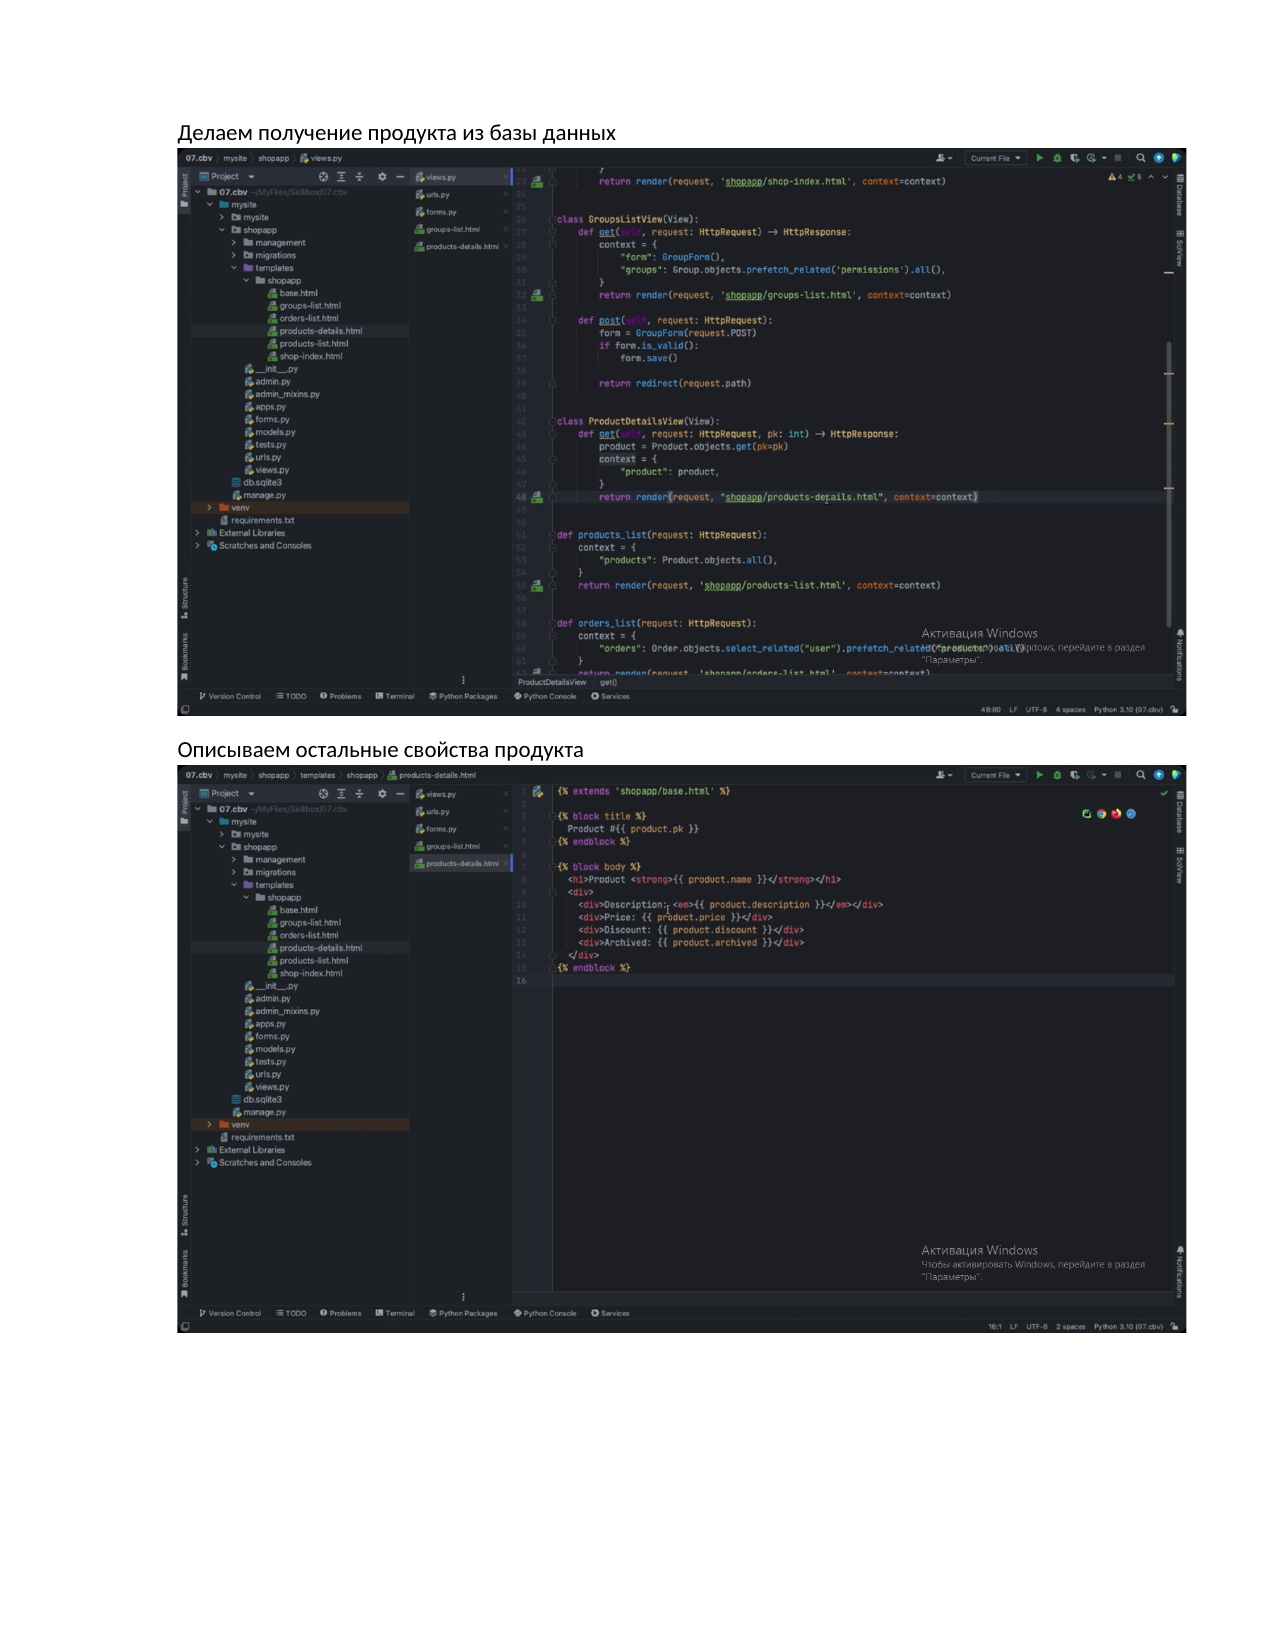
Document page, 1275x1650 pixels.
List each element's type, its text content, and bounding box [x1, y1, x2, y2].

picture [177, 765, 1187, 1333]
text Описываем остальные свойства продукта [177, 735, 1186, 765]
picture [177, 148, 1187, 716]
text Делаем получение продукта из базы данных [177, 118, 1186, 148]
